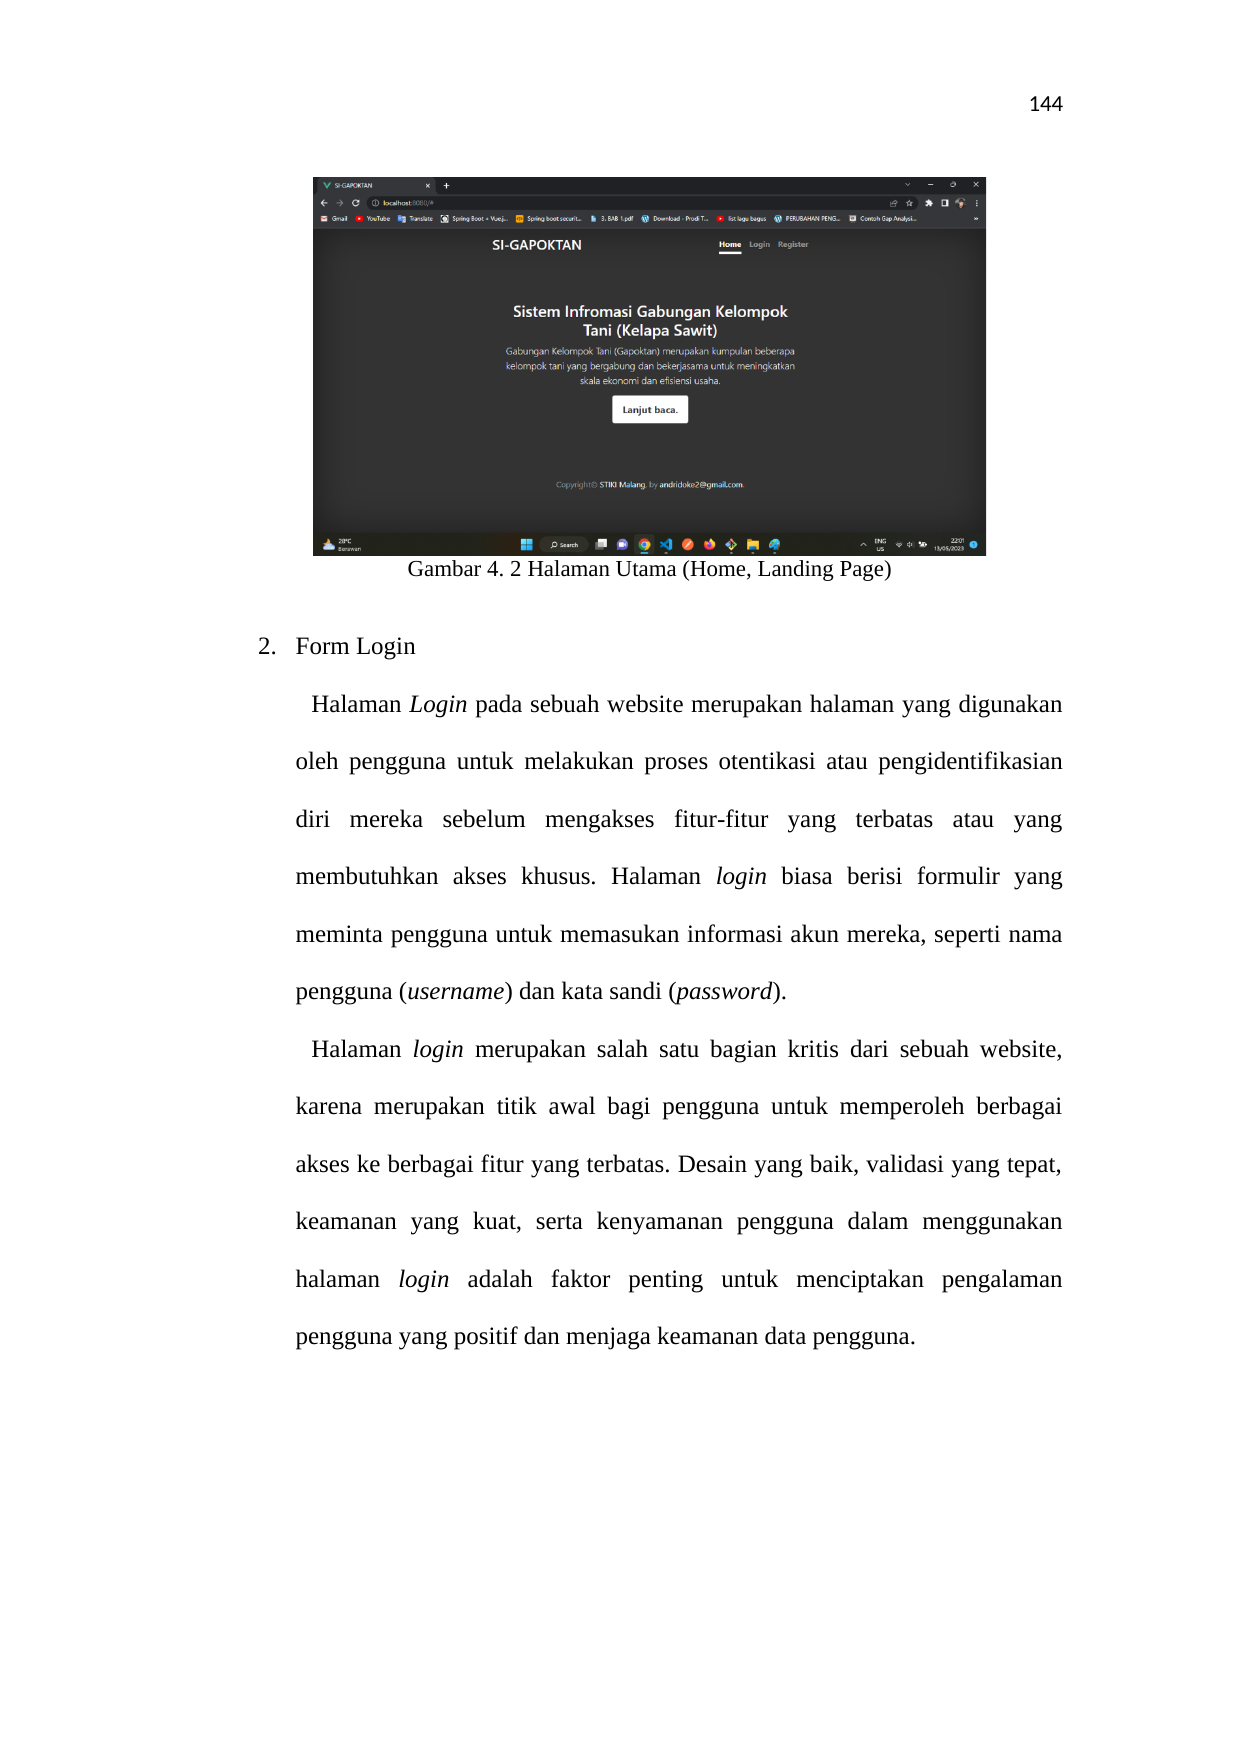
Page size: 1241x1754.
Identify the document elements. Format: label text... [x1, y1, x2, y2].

list Form Login [258, 631, 1063, 660]
list Halaman Login pada sebuah website merupakan halaman yang digunakan oleh pengguna untuk melakukan proses otentikasi atau pengidentifikasian diri mereka sebelum mengakses fitur-fitur yang terbatas atau yang membutuhkan akses khusus. Halaman login biasa berisi formulir yang meminta pengguna untuk memasukan informasi akun mereka, seperti nama pengguna (username) dan kata sandi (password). [295, 689, 1063, 1005]
list Halaman login merupakan salah satu bagian kritis dari sebuah website, karena merupakan titik awal bagi pengguna untuk memperoleh berbagai akses ke berbagai fitur yang terbatas. Desain yang baik, validasi yang tepat, keamanan yang kuat, serta kenyamanan pengguna dalam menggunakan halaman login adalah faktor penting untuk menciptakan pengalaman pengguna yang positif dan menjaga keamanan data pengguna. [295, 1034, 1063, 1350]
text Gambar 4. 2 Halaman Utama (Home, Landing Page) [236, 556, 1063, 582]
picture [313, 177, 987, 556]
